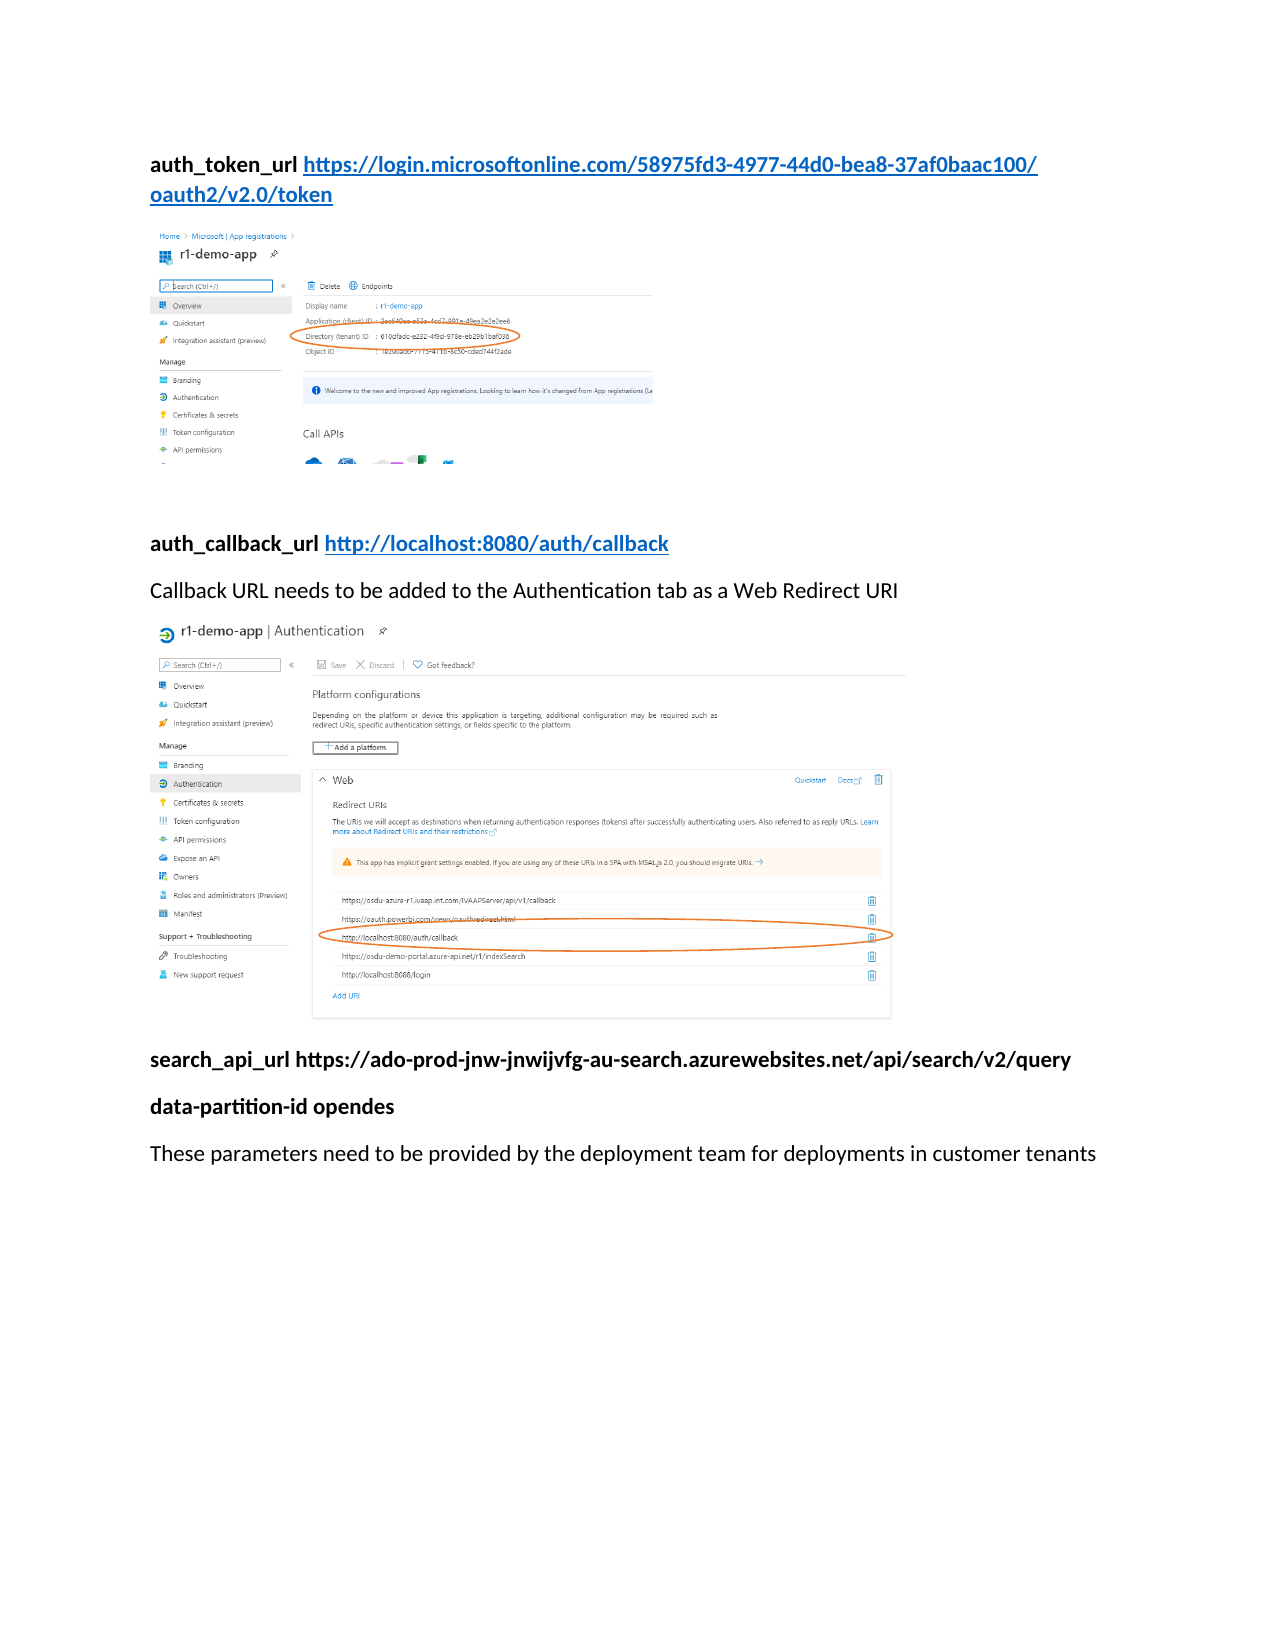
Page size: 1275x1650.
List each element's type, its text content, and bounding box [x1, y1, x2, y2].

picture [150, 227, 653, 464]
text These parameters need to be provided by the deployment team for deployments in customer tenants [150, 1139, 1125, 1167]
picture [150, 623, 907, 1027]
text Callback URL needs to be added to the Authentication tab as a Web Redirect URI [150, 576, 1125, 604]
text data-partition-id opendes [150, 1092, 1125, 1120]
text auth_callback_url http://localhost:8080/auth/callback [150, 529, 1125, 558]
text search_api_url https://ado-prod-jnw-jnwijvfg-au-search.azurewebsites.net/api/search/v2/query [150, 1045, 1125, 1073]
text auth_token_url https://login.microsoftonline.com/58975fd3-4977-44d0-bea8-37af0baac100/oauth2/v2.0/token [150, 150, 1125, 208]
